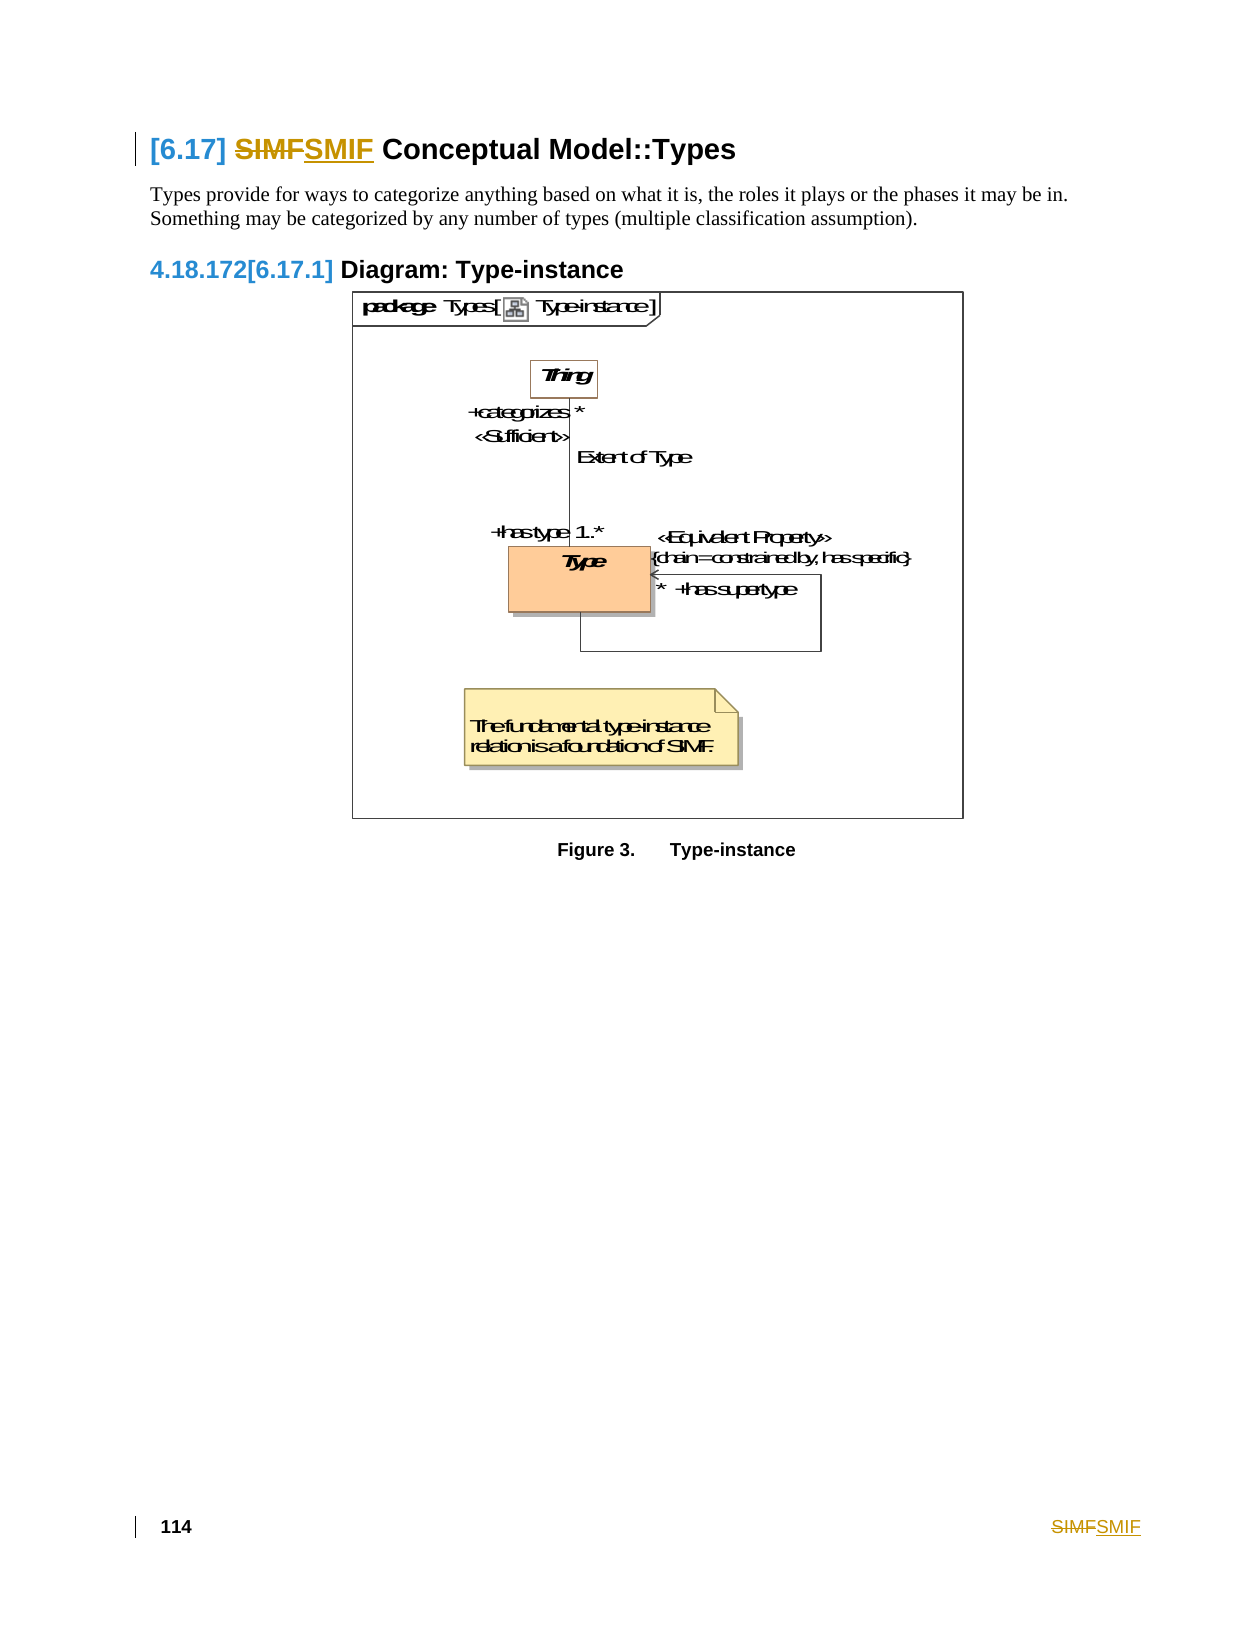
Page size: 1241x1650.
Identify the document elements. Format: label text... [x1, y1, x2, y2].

list Type-instance [187, 839, 1165, 860]
subtitle Diagram: Type-instance [150, 255, 1165, 284]
text Types provide for ways to categorize anything based on what it is, the roles it plays or the phases it may be in. Something may be categorized by any number of types (multiple classification assumption). [150, 182, 1165, 230]
subtitle Conceptual Model::Types [150, 132, 1165, 166]
